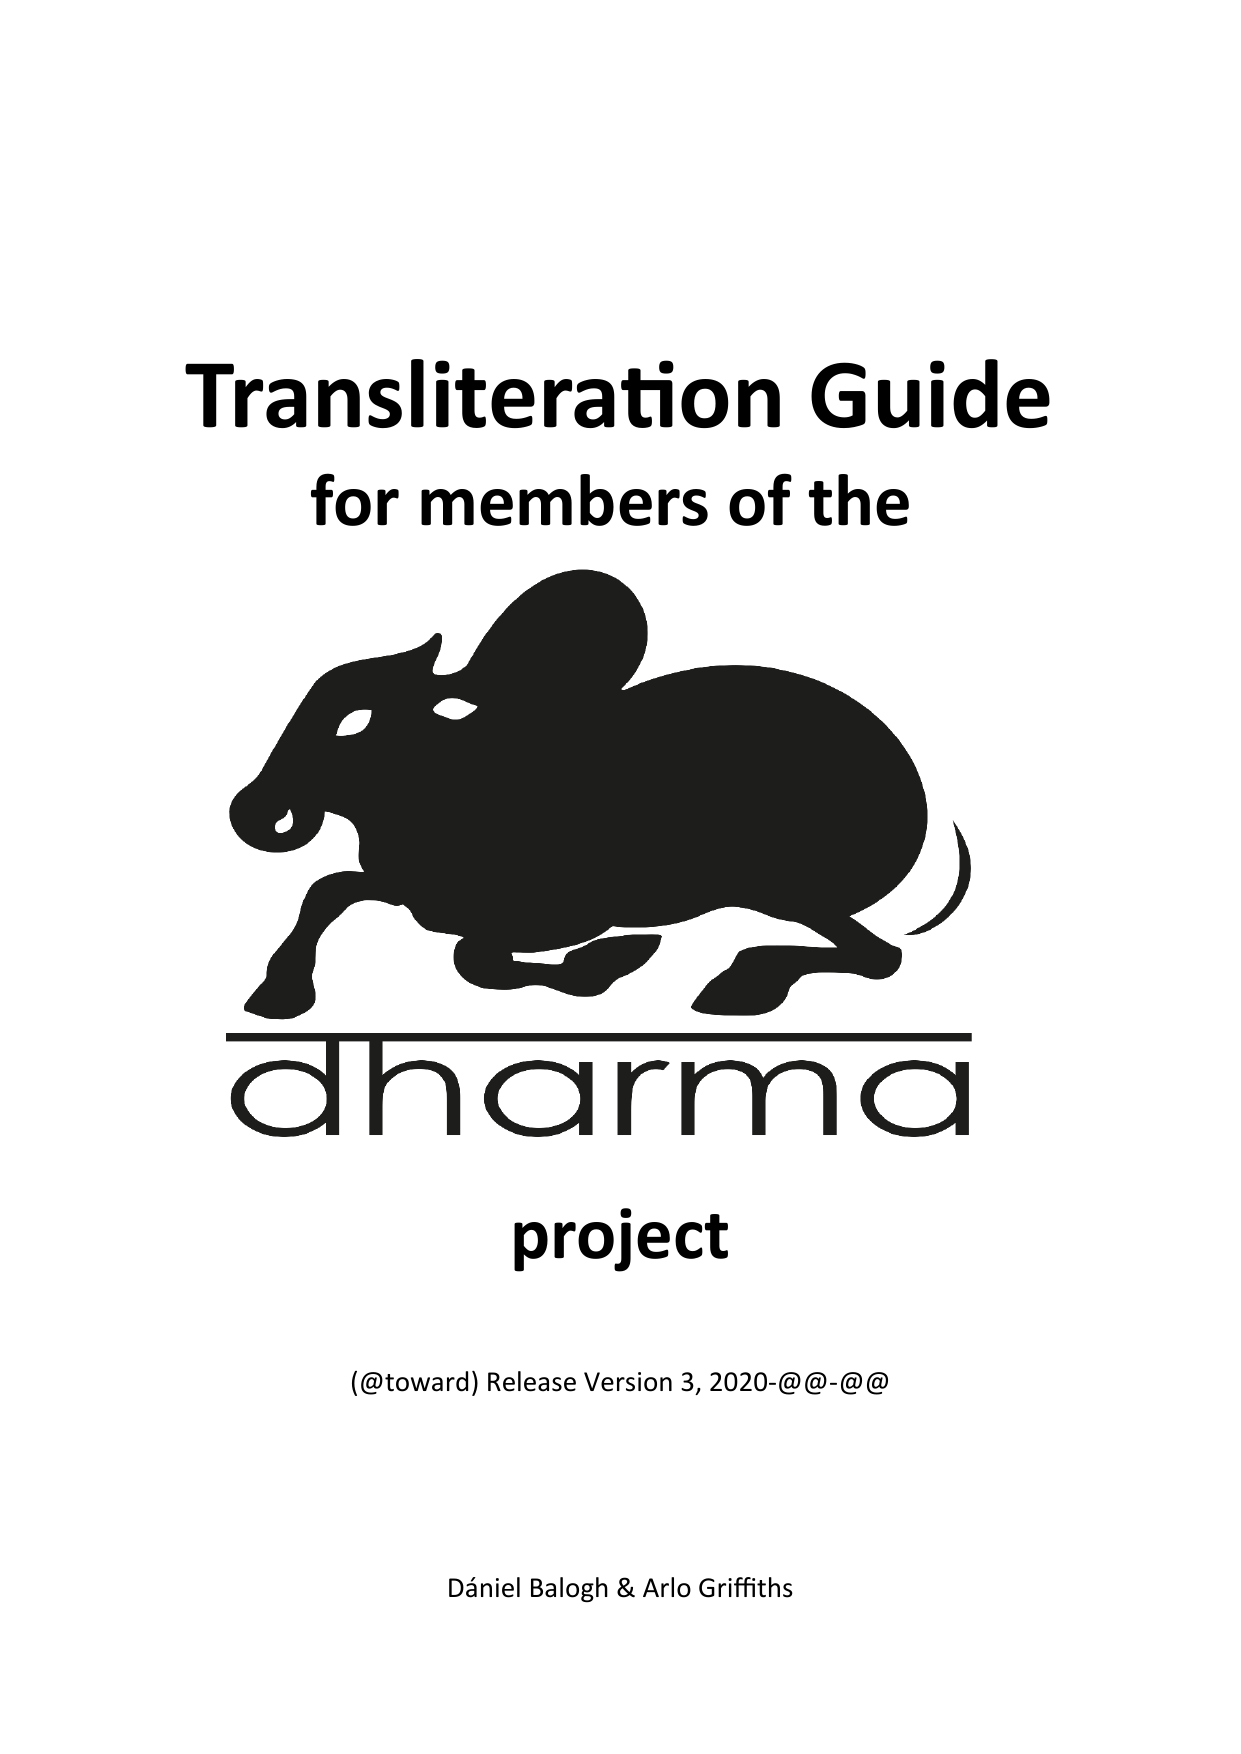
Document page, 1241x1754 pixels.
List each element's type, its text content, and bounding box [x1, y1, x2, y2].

subtitle (@toward) Release Version 3, 2020-@@-@@ [148, 1327, 1092, 1398]
title Transliteration Guide for members of the project [148, 148, 1092, 1277]
subtitle Dániel Balogh & Arlo Griffiths [148, 1569, 1092, 1605]
